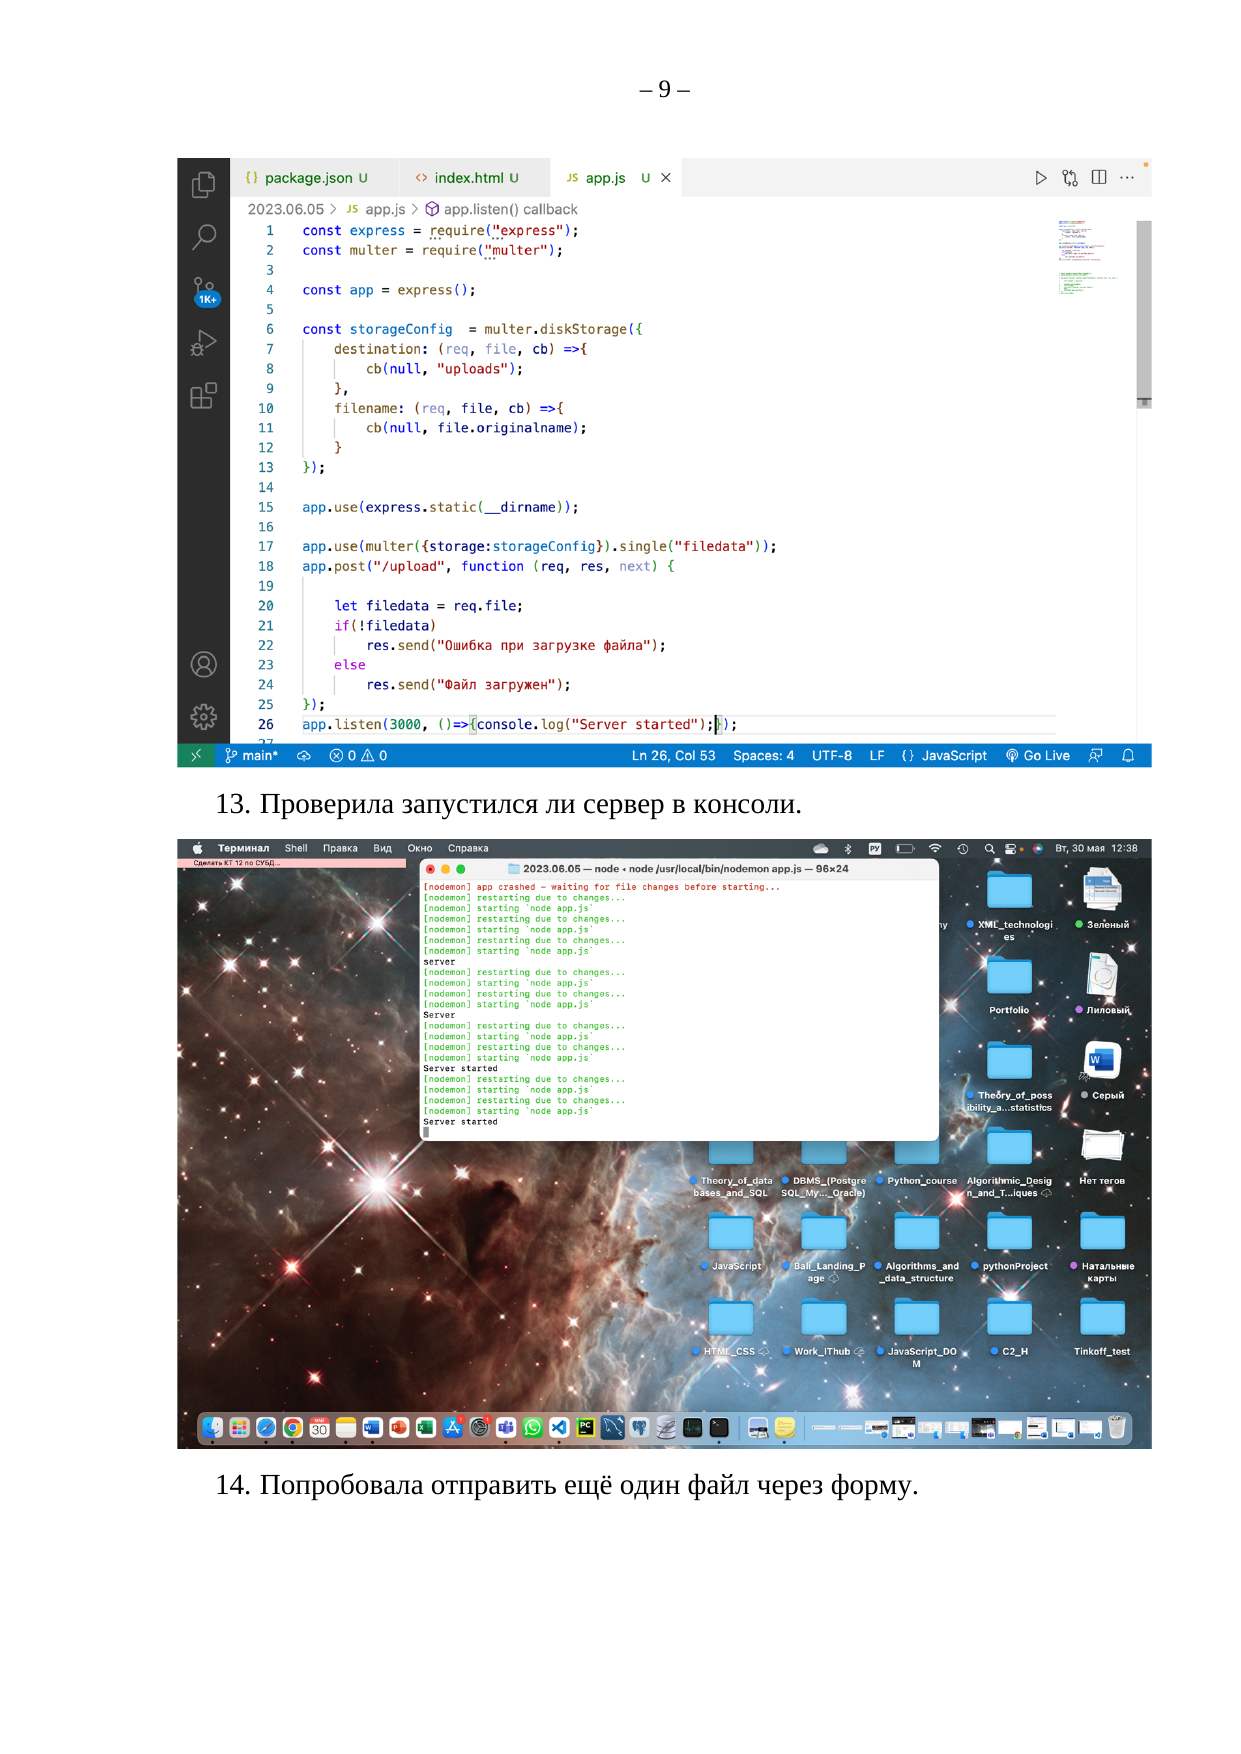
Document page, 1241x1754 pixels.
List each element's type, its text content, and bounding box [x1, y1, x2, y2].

list Попробовала отправить ещё один файл через форму. [215, 1467, 1152, 1501]
picture [177, 839, 1152, 1449]
picture [177, 158, 1152, 768]
list Проверила запустился ли сервер в консоли. [215, 786, 1152, 820]
